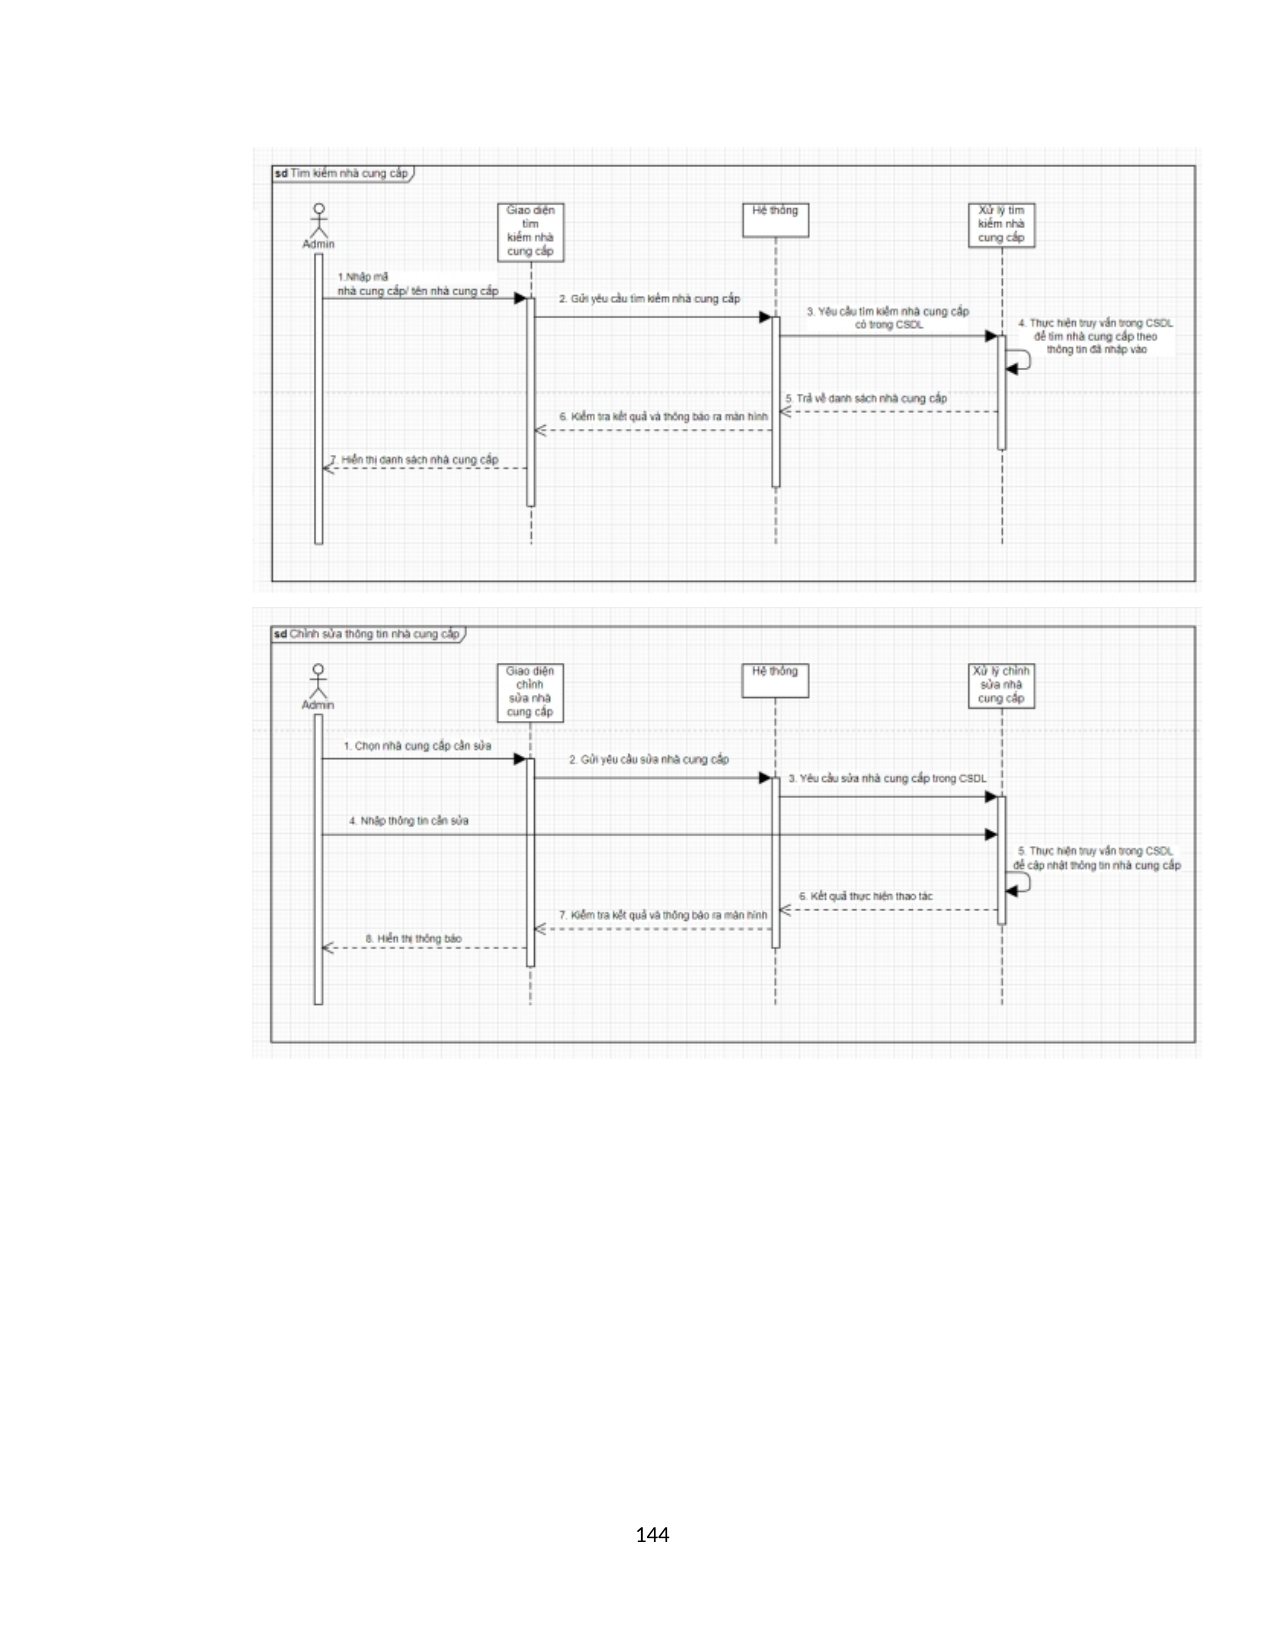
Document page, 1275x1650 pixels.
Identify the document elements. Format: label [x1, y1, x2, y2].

picture [252, 147, 1203, 593]
picture [252, 607, 1203, 1059]
